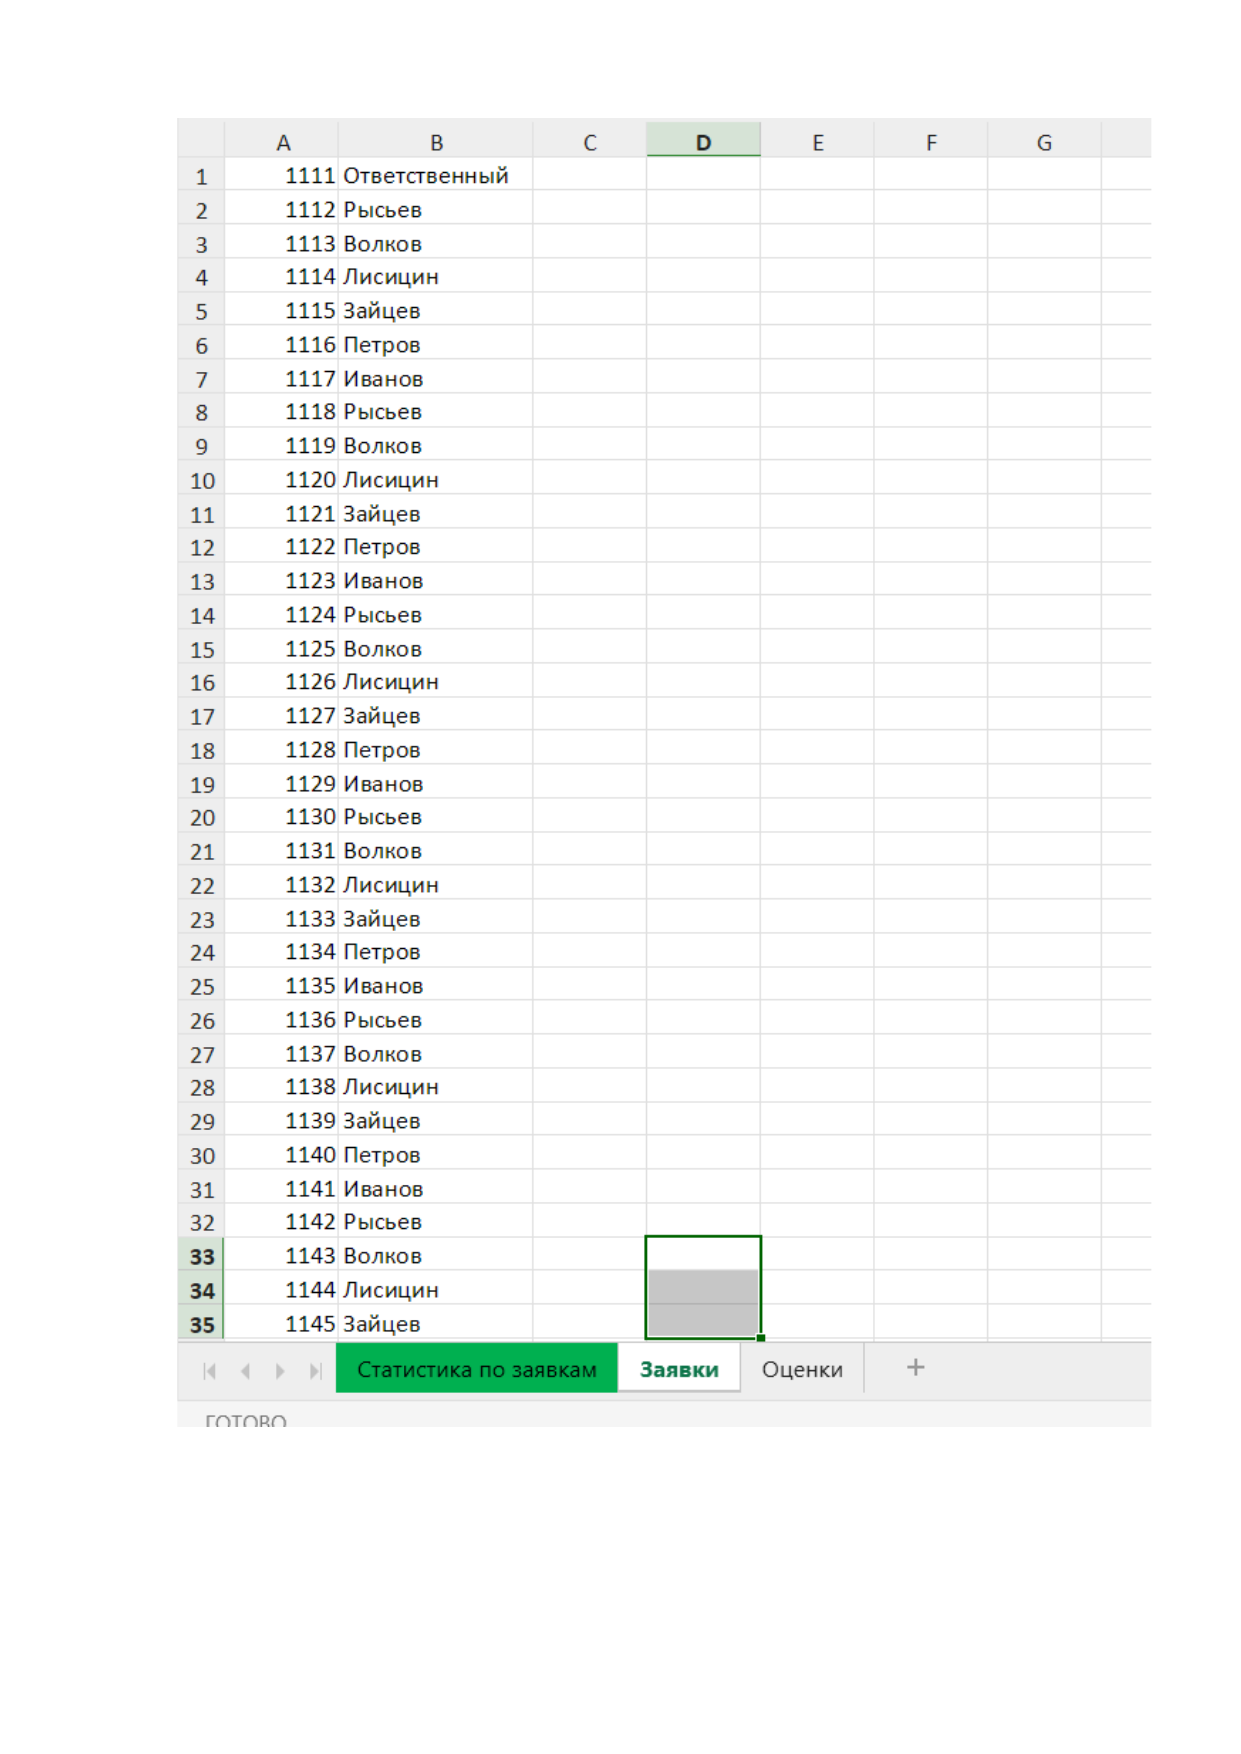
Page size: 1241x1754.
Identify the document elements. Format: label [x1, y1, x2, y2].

picture [177, 118, 1152, 1427]
